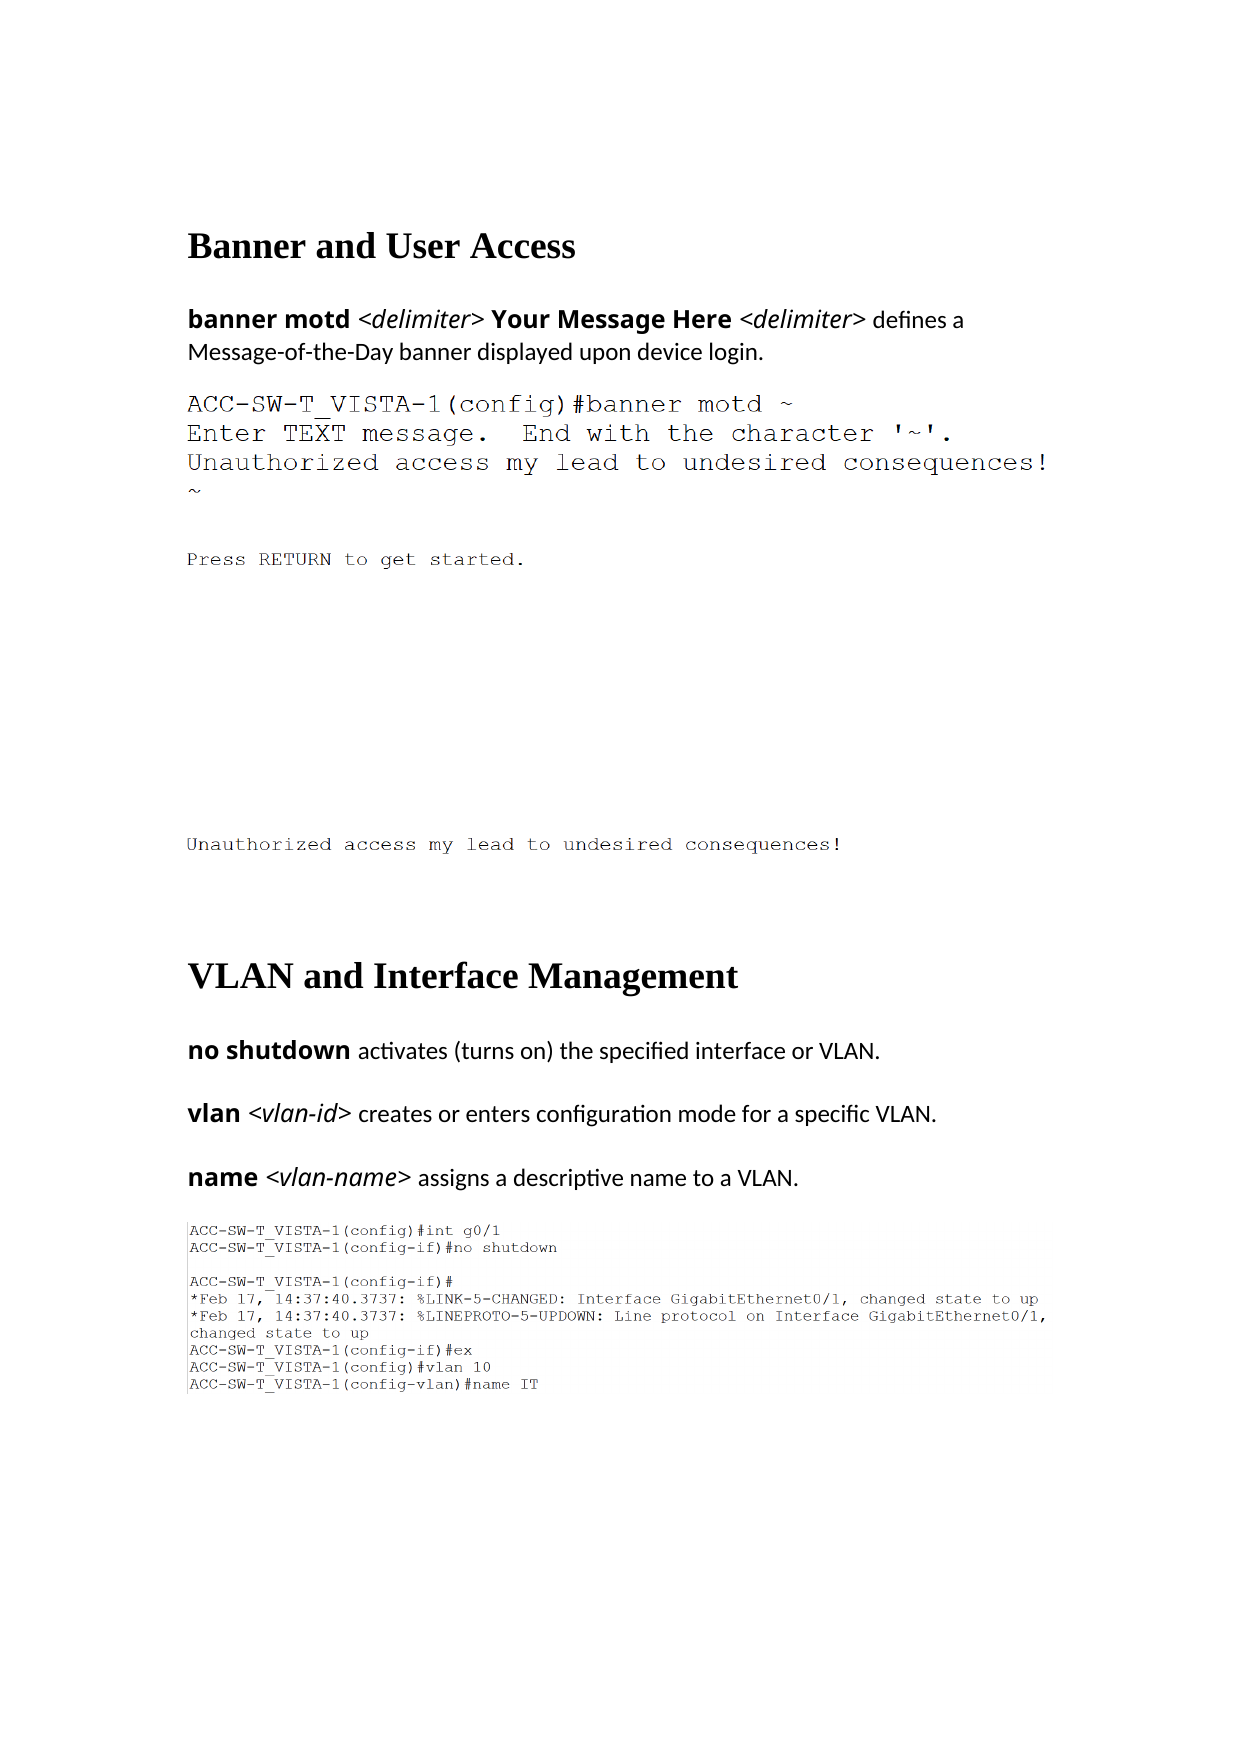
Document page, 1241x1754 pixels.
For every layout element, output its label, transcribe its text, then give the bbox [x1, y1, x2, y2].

subtitle Banner and User Access [187, 223, 1053, 266]
picture [187, 395, 1053, 518]
text no shutdown activates (turns on) the specified interface or VLAN. [187, 1033, 1053, 1067]
subtitle VLAN and Interface Management [187, 954, 1053, 997]
text banner motd <delimiter> Your Message Here <delimiter> defines a Message-of-the-Day banner displayed upon device login. [187, 302, 1053, 367]
picture [187, 546, 884, 866]
picture [187, 1222, 1053, 1394]
text vlan <vlan-id> creates or enters configuration mode for a specific VLAN. [187, 1096, 1053, 1130]
text name <vlan-name> assigns a descriptive name to a VLAN. [187, 1159, 1053, 1193]
